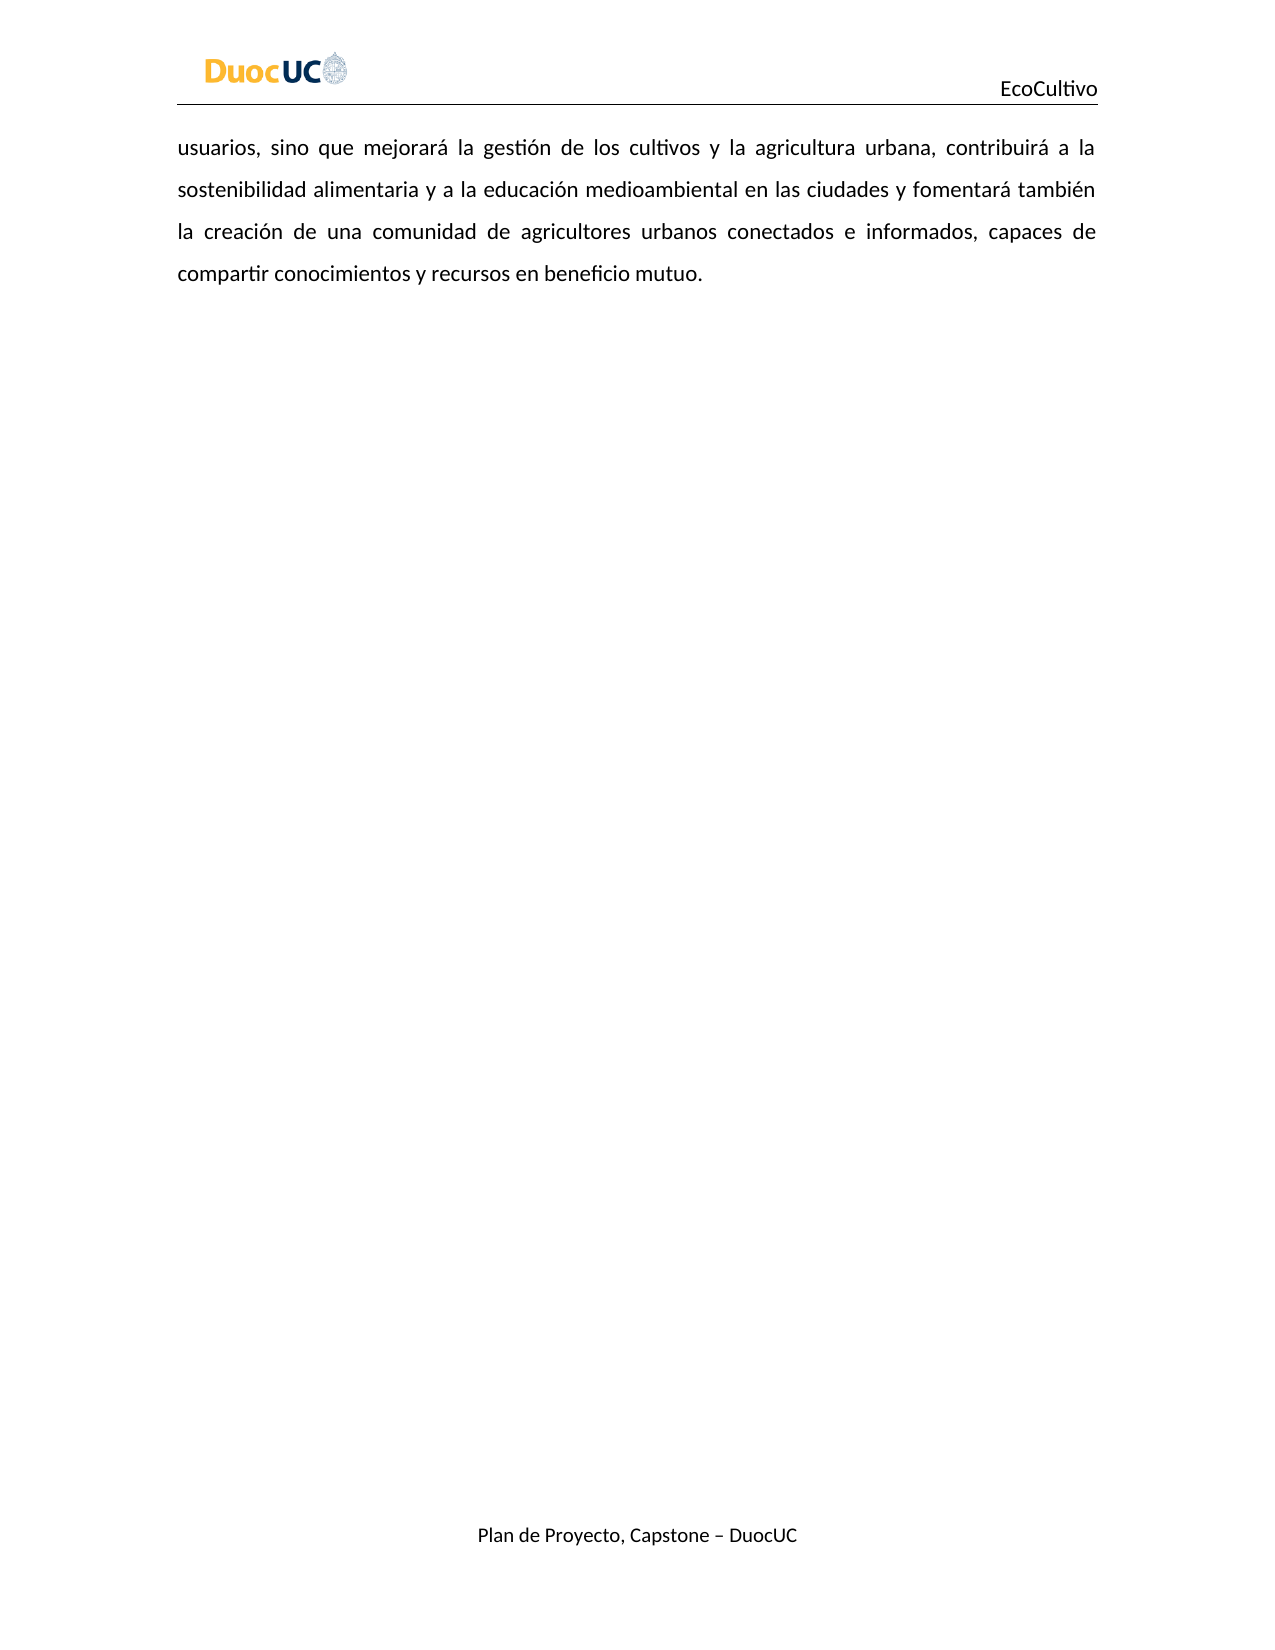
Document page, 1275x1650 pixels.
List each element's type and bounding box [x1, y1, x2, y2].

text [177, 133, 1098, 287]
picture [198, 48, 352, 87]
